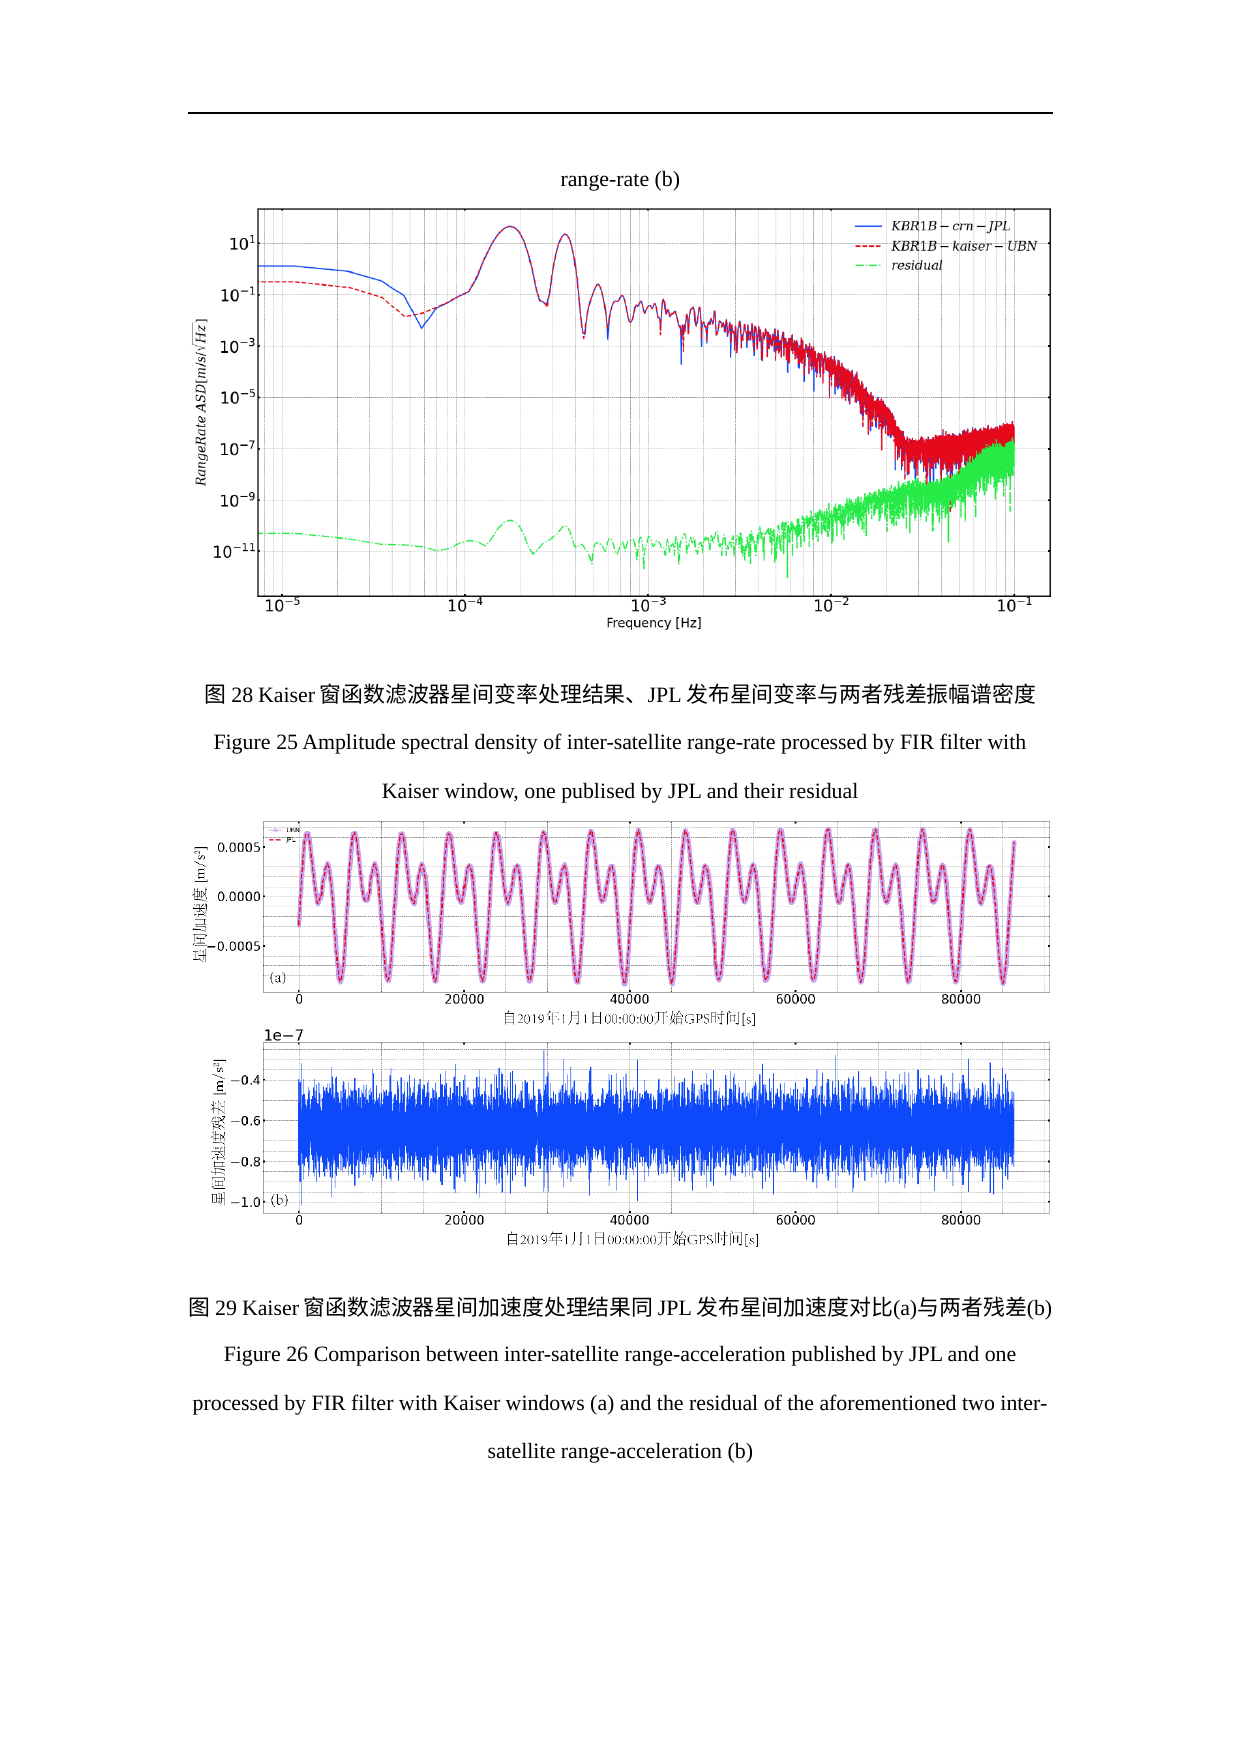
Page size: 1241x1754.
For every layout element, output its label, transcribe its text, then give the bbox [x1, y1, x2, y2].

picture [188, 207, 1052, 632]
text Figure 26 Comparison between inter-satellite range-acceleration published by JPL and one processed by FIR filter with Kaiser windows (a) and the residual of the aforementioned two inter-satellite range-acceleration (b) [187, 1337, 1053, 1467]
text 图 29 Kaiser窗函数滤波器星间加速度处理结果同JPL发布星间加速度对比(a)与两者残差(b) [187, 1289, 1053, 1322]
text 图 28 Kaiser窗函数滤波器星间变率处理结果、JPL发布星间变率与两者残差振幅谱密度 [187, 677, 1053, 709]
picture [188, 819, 1052, 1248]
text Figure 25 Amplitude spectral density of inter-satellite range-rate processed by FIR filter with Kaiser window, one publised by JPL and their residual [187, 725, 1053, 807]
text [187, 162, 1053, 194]
